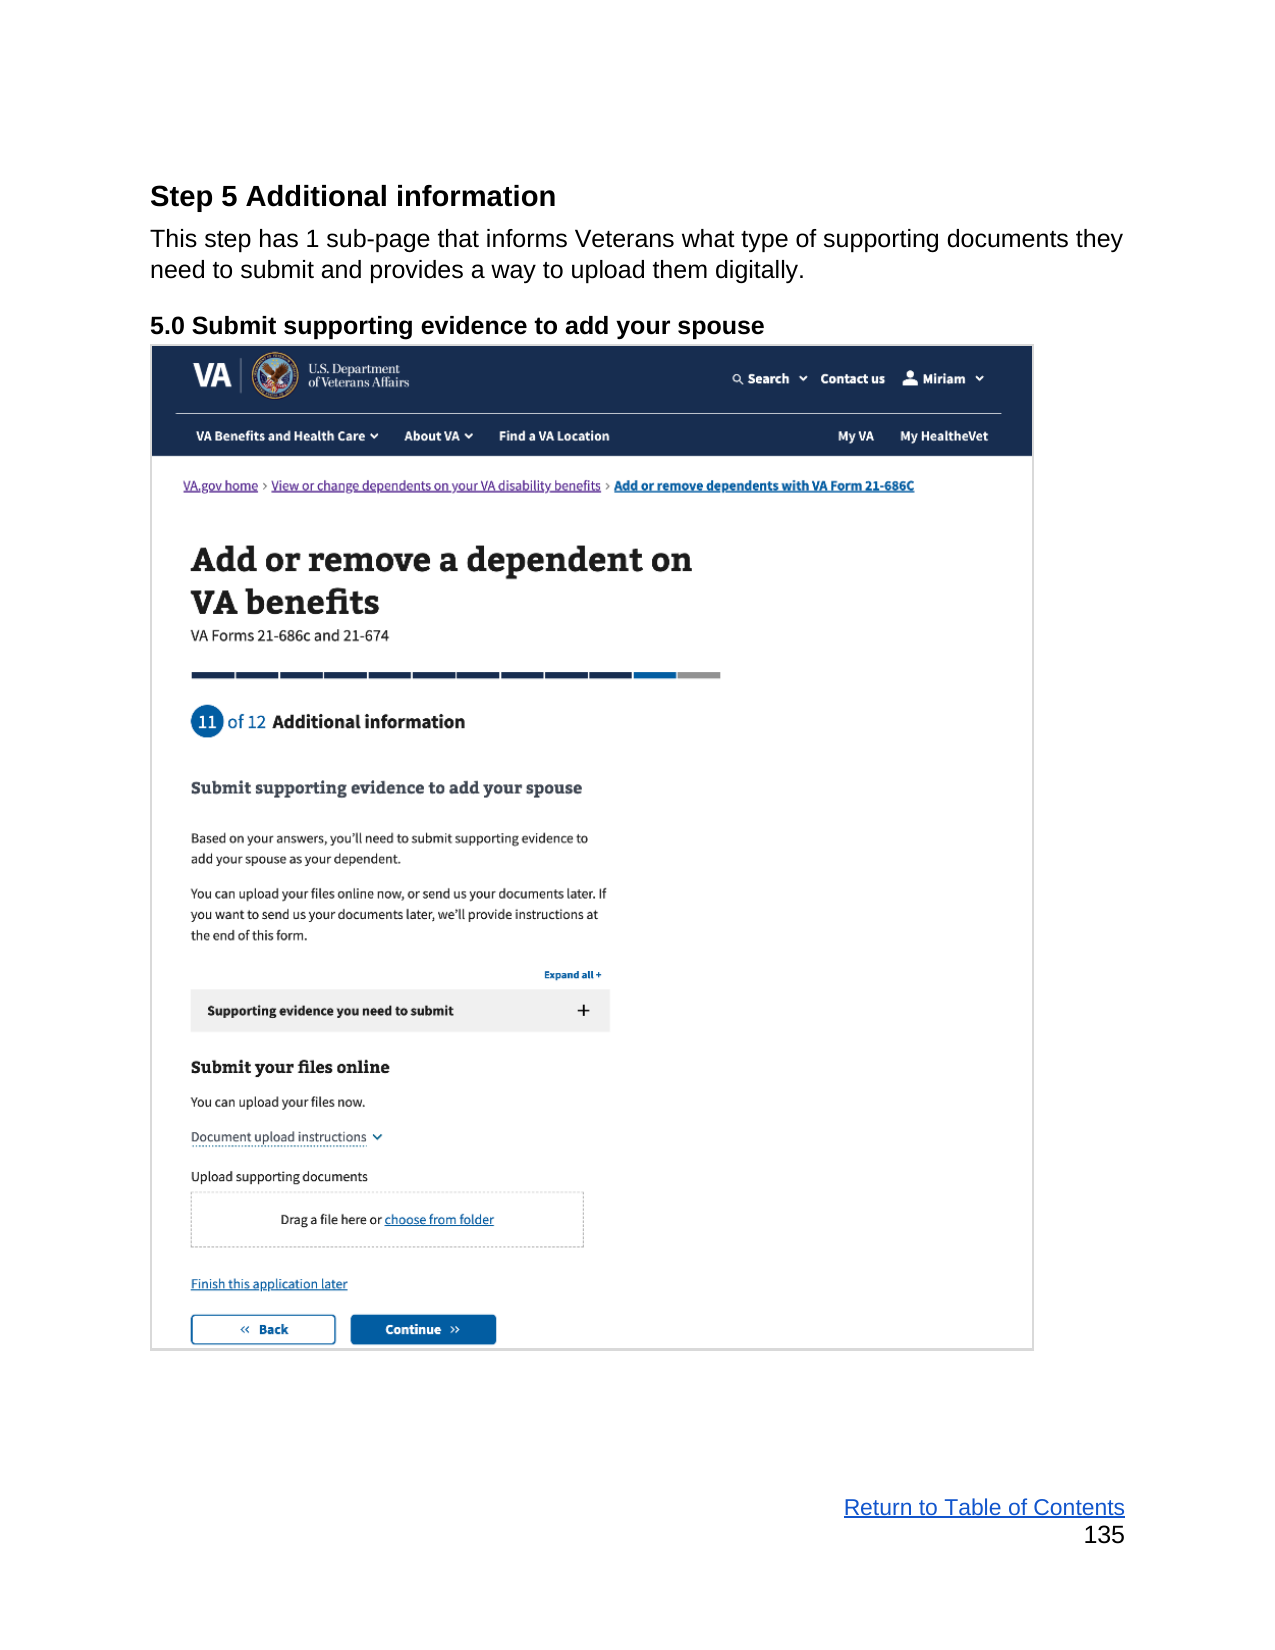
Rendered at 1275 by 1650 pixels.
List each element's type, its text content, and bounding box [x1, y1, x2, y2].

picture [152, 346, 1032, 1348]
subtitle 5.0 Submit supporting evidence to add your spouse [150, 311, 1125, 339]
subtitle Step 5 Additional information [150, 179, 1125, 213]
text This step has 1 sub-page that informs Veterans what type of supporting documents they need to submit and provides a way to upload them digitally. [150, 224, 1125, 283]
